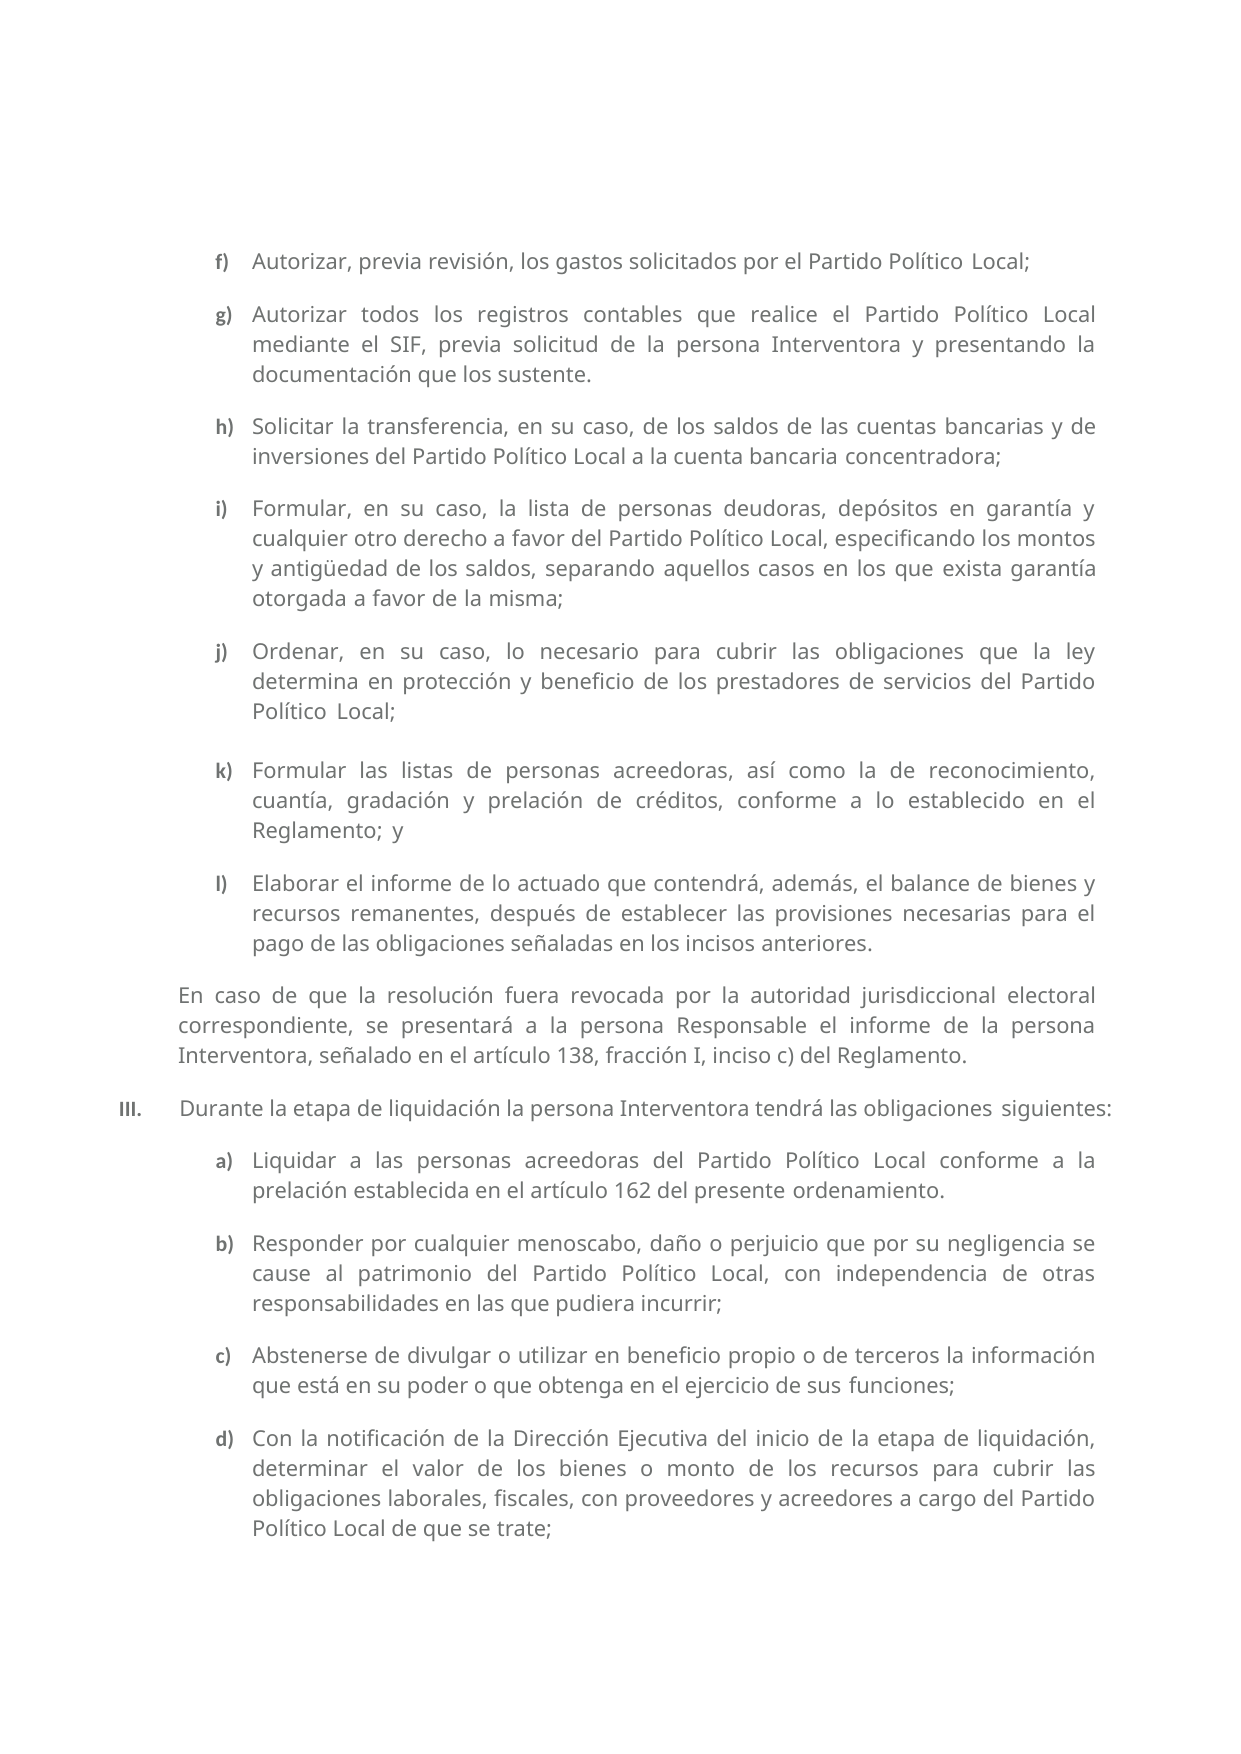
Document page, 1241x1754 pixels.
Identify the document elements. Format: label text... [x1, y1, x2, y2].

list Elaborar el informe de lo actuado que contendrá, además, el balance de bienes y recursos remanentes, después de establecer las provisiones necesarias para el pago de las obligaciones señaladas en los incisos anteriores. [215, 868, 1097, 958]
list Durante la etapa de liquidación la persona Interventora tendrá las obligaciones siguientes: [119, 1093, 1240, 1122]
list Liquidar a las personas acreedoras del Partido Político Local conforme a la prelación establecida en el artículo 162 del presente ordenamiento. [215, 1146, 1096, 1205]
list Autorizar todos los registros contables que realice el Partido Político Local mediante el SIF, previa solicitud de la persona Interventora y presentando la documentación que los sustente. [215, 299, 1097, 388]
list Formular, en su caso, la lista de personas deudoras, depósitos en garantía y cualquier otro derecho a favor del Partido Político Local, especificando los montos y antigüedad de los saldos, separando aquellos casos en los que exista garantía otorgada a favor de la misma; [215, 493, 1096, 613]
list Con la notificación de la Dirección Ejecutiva del inicio de la etapa de liquidación, determinar el valor de los bienes o monto de los recursos para cubrir las obligaciones laborales, fiscales, con proveedores y acreedores a cargo del Partido Político Local de que se trate; [215, 1422, 1097, 1542]
list Abstenerse de divulgar o utilizar en beneficio propio o de terceros la información que está en su poder o que obtenga en el ejercicio de sus funciones; [215, 1340, 1096, 1400]
list Formular las listas de personas acreedoras, así como la de reconocimiento, cuantía, gradación y prelación de créditos, conforme a lo establecido en el Reglamento; y [215, 755, 1096, 845]
list Solicitar la transferencia, en su caso, de los saldos de las cuentas bancarias y de inversiones del Partido Político Local a la cuenta bancaria concentradora; [215, 411, 1096, 471]
list Responder por cualquier menoscabo, daño o perjuicio que por su negligencia se cause al patrimonio del Partido Político Local, con independencia de otras responsabilidades en las que pudiera incurrir; [215, 1228, 1097, 1318]
text En caso de que la resolución fuera revocada por la autoridad jurisdiccional electoral correspondiente, se presentará a la persona Responsable el informe de la persona Interventora, señalado en el artículo 138, fracción I, inciso c) del Reglamento. [178, 980, 1097, 1070]
list Ordenar, en su caso, lo necesario para cubrir las obligaciones que la ley determina en protección y beneficio de los prestadores de servicios del Partido Político Local; [215, 636, 1096, 726]
list Autorizar, previa revisión, los gastos solicitados por el Partido Político Local; [215, 246, 1240, 276]
